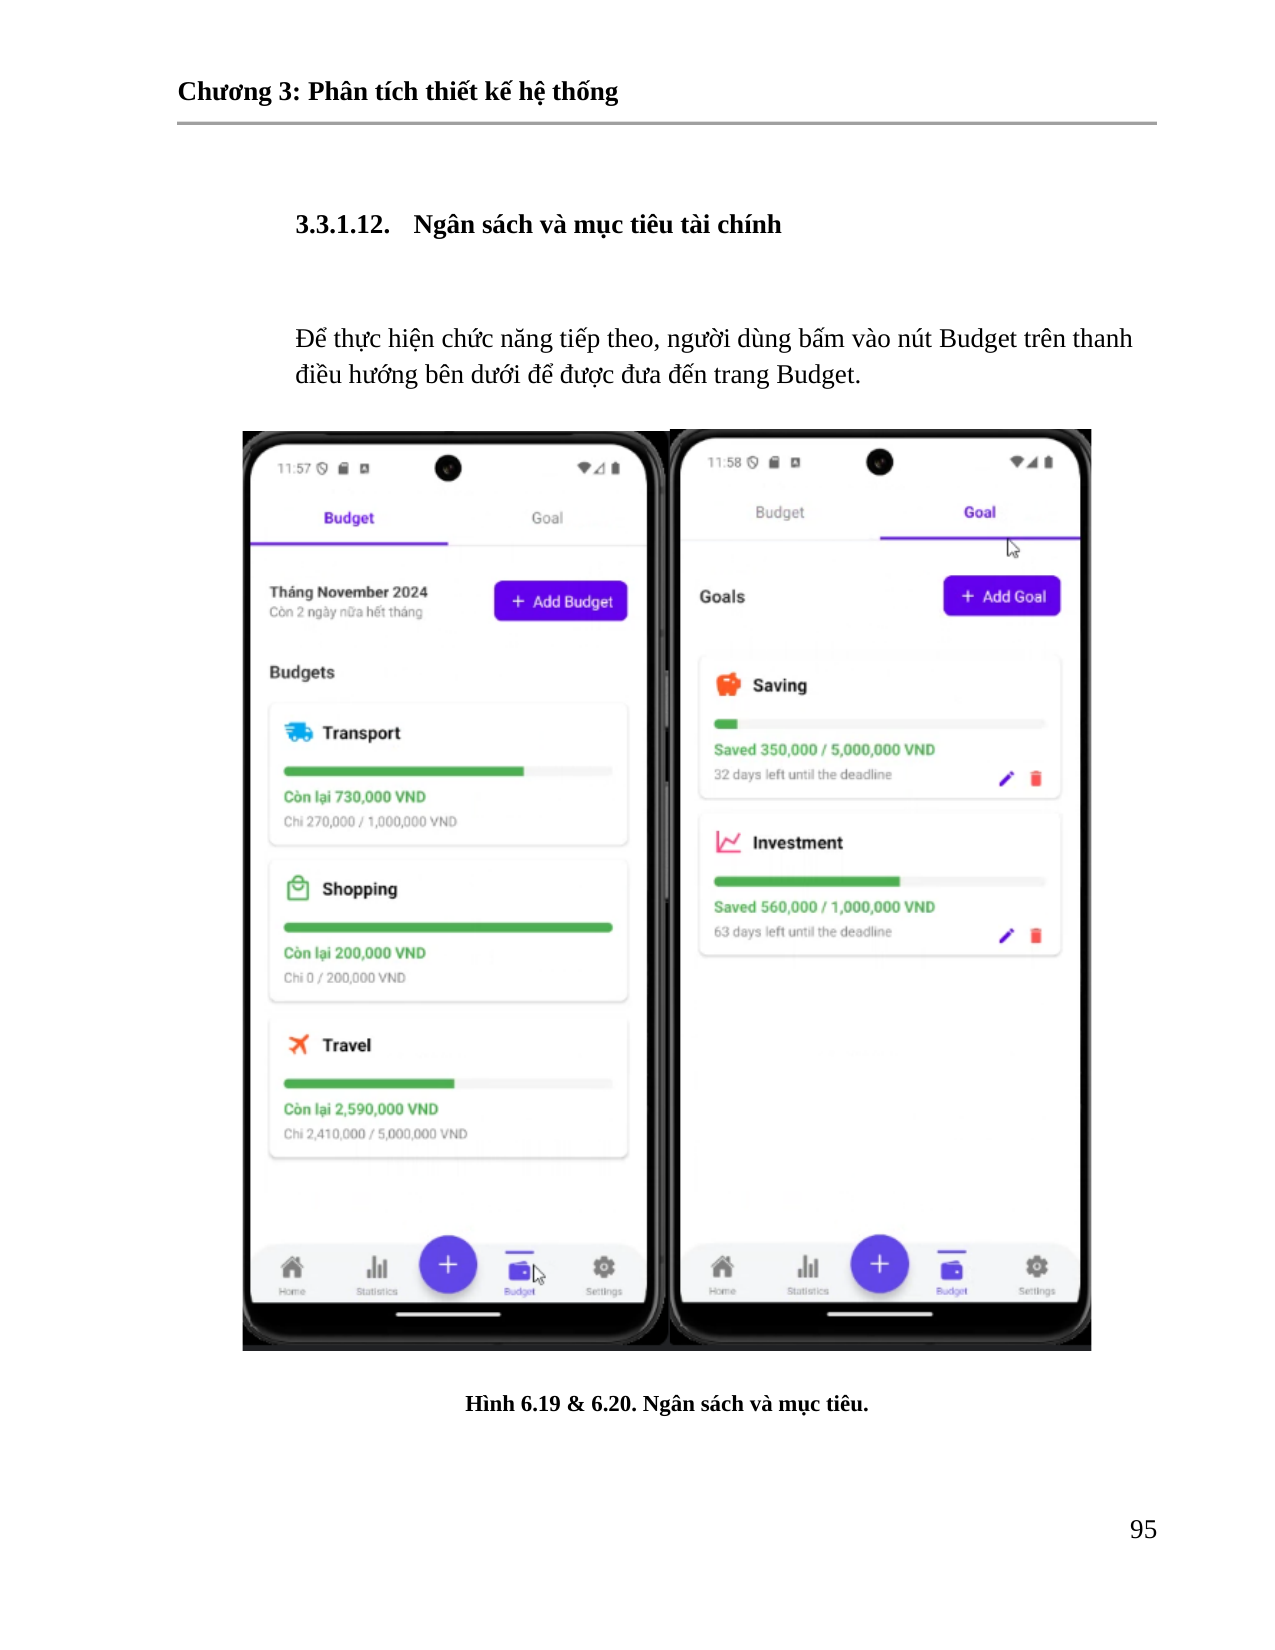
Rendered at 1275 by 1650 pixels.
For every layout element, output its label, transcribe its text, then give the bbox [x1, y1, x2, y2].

text Để thực hiện chức năng tiếp theo, người dùng bấm vào nút Budget trên thanh điều hướng bên dưới để được đưa đến trang Budget. [295, 322, 1157, 389]
subtitle Ngân sách và mục tiêu tài chính [295, 208, 1157, 239]
text Hình 6.19 & 6.20. Ngân sách và mục tiêu. [177, 1390, 1157, 1417]
picture [242, 429, 1092, 1351]
